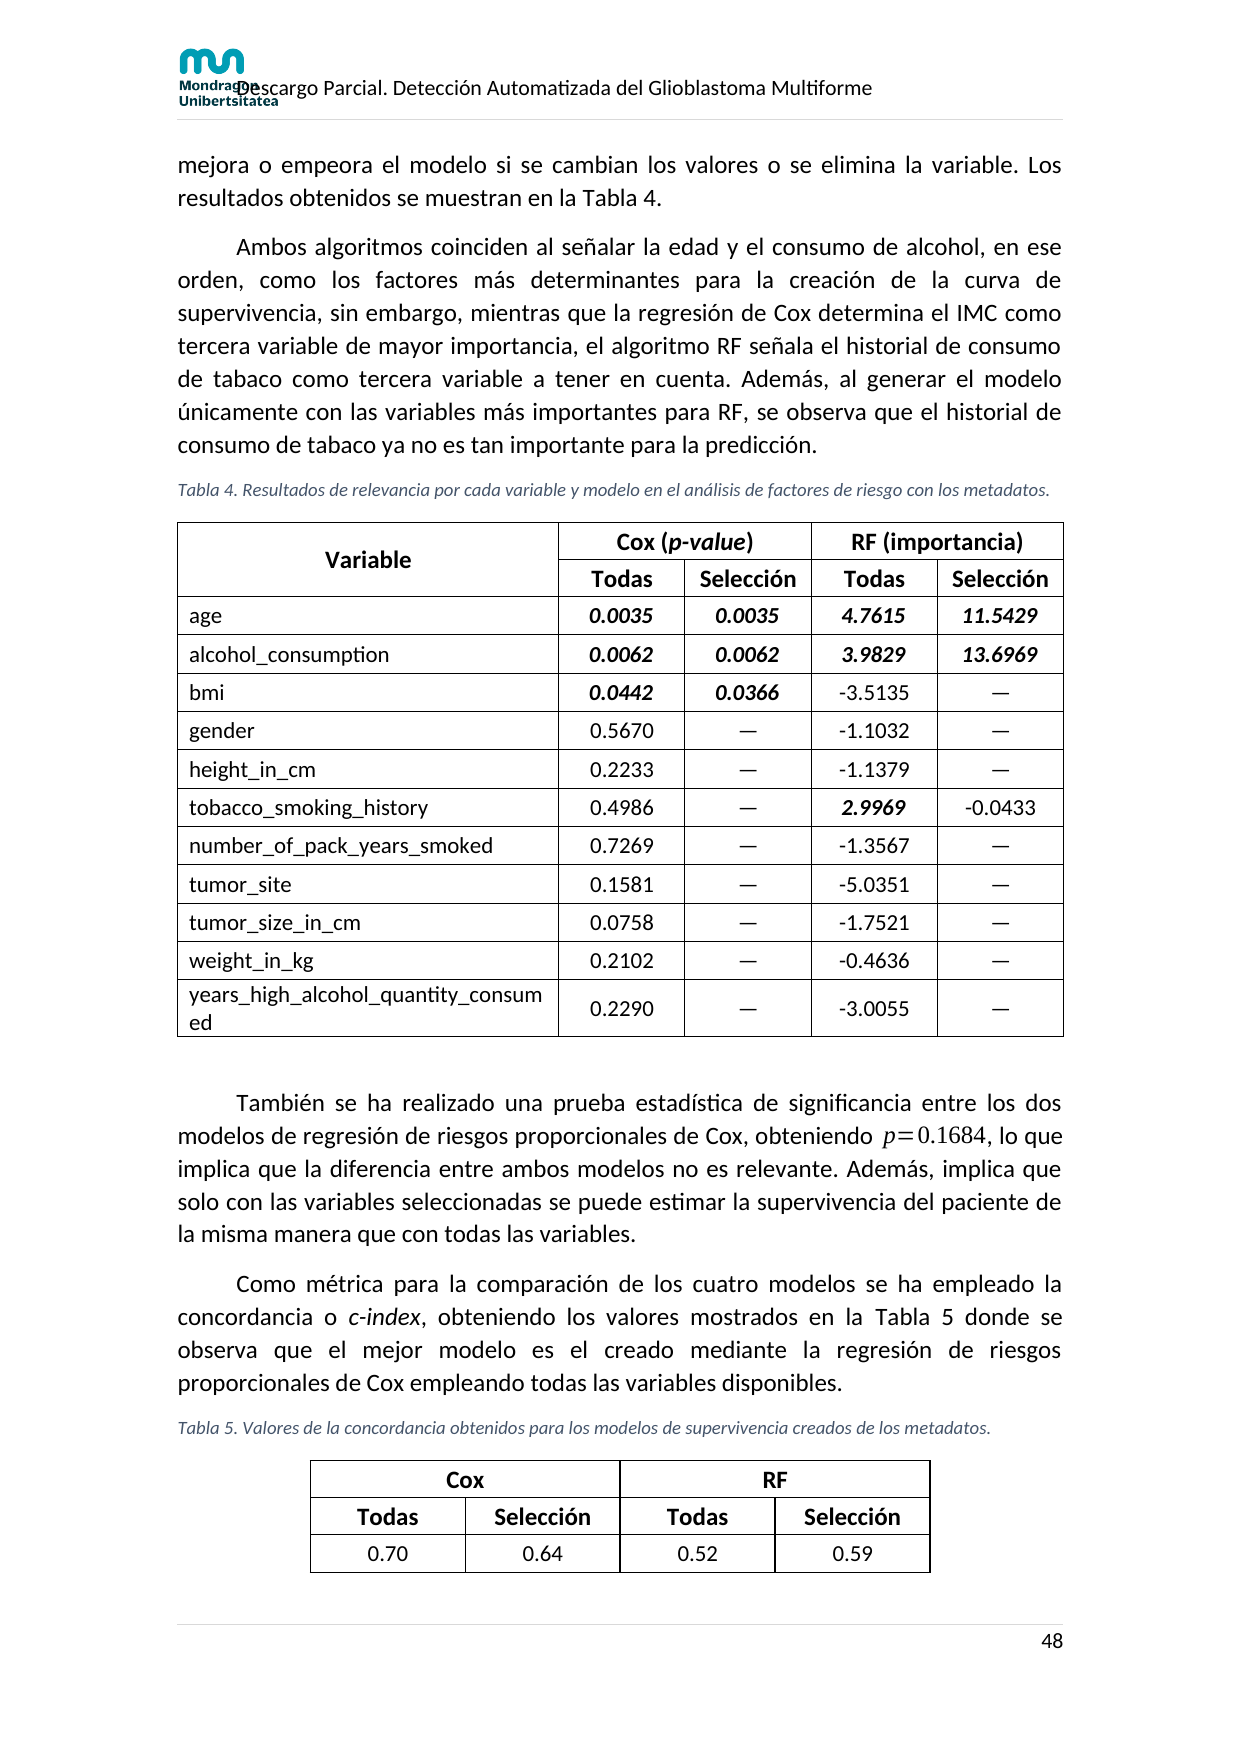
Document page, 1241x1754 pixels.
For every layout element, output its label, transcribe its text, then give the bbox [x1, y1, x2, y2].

table_cell 0.0758 [559, 904, 684, 941]
text Ambos algoritmos coinciden al señalar la edad y el consumo de alcohol, en ese orden, como los factores más determinantes para la creación de la curva de supervivencia, sin embargo, mientras que la regresión de Cox determina el IMC como tercera variable de mayor importancia, el algoritmo RF señala el historial de consumo de tabaco como tercera variable a tener en cuenta. Además, al generar el modelo únicamente con las variables más importantes para RF, se observa que el historial de consumo de tabaco ya no es tan importante para la predicción. [177, 231, 1063, 459]
table_cell 0.59 [776, 1535, 929, 1572]
table_cell 0.7269 [559, 827, 684, 864]
picture [154, 36, 291, 118]
table_cell -0.0433 [938, 789, 1063, 826]
table_header Variable [178, 523, 558, 596]
table_cell Todas [812, 560, 937, 596]
table_cell bmi [178, 674, 558, 711]
table_cell Selección [938, 560, 1063, 596]
table_cell 0.0062 [685, 635, 811, 672]
table_cell tumor_size_in_cm [178, 904, 558, 941]
table_cell 2.9969 [812, 789, 937, 826]
table_cell 0.70 [311, 1535, 465, 1572]
table_cell 0.0035 [559, 597, 684, 634]
table_cell — [685, 865, 811, 902]
table_cell 0.2290 [559, 980, 684, 1036]
text Como métrica para la comparación de los cuatro modelos se ha empleado la concordancia o c-index, obteniendo los valores mostrados en la Tabla 5 donde se observa que el mejor modelo es el creado mediante la regresión de riesgos proporcionales de Cox empleando todas las variables disponibles. [177, 1268, 1063, 1397]
table_header RF (importancia) [812, 523, 1063, 559]
table_cell -1.1379 [812, 750, 937, 787]
table_cell — [685, 942, 811, 979]
table_cell — [685, 980, 811, 1036]
table_cell 0.64 [466, 1535, 619, 1572]
table_cell tobacco_smoking_history [178, 789, 558, 826]
table_cell — [685, 789, 811, 826]
table_cell 0.2102 [559, 942, 684, 979]
table_cell 0.0062 [559, 635, 684, 672]
text También se ha realizado una prueba estadística de significancia entre los dos modelos de regresión de riesgos proporcionales de Cox, obteniendo , lo que implica que la diferencia entre ambos modelos no es relevante. Además, implica que solo con las variables seleccionadas se puede estimar la supervivencia del paciente de la misma manera que con todas las variables. [177, 1087, 1063, 1249]
table_header RF [621, 1461, 929, 1497]
table_cell Selección [466, 1498, 619, 1534]
table_cell -3.5135 [812, 674, 937, 711]
table_cell — [685, 750, 811, 787]
table_cell Todas [621, 1498, 774, 1534]
table_cell 0.1581 [559, 865, 684, 902]
table_cell -1.3567 [812, 827, 937, 864]
table_cell alcohol_consumption [178, 635, 558, 672]
table_header Cox (p-value) [559, 523, 811, 559]
table_cell weight_in_kg [178, 942, 558, 979]
table_cell 0.52 [621, 1535, 774, 1572]
table_cell -1.1032 [812, 712, 937, 749]
table_cell Todas [559, 560, 684, 596]
table_cell 0.5670 [559, 712, 684, 749]
table_cell Selección [685, 560, 811, 596]
table_cell — [938, 712, 1063, 749]
table_cell -3.0055 [812, 980, 937, 1036]
table_cell Selección [776, 1498, 929, 1534]
table_cell — [938, 865, 1063, 902]
table_cell 0.0035 [685, 597, 811, 634]
table_cell 3.9829 [812, 635, 937, 672]
table_cell — [938, 750, 1063, 787]
table_cell tumor_site [178, 865, 558, 902]
table_cell gender [178, 712, 558, 749]
table_cell 0.0366 [685, 674, 811, 711]
table_cell — [685, 827, 811, 864]
table_cell -0.4636 [812, 942, 937, 979]
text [177, 149, 1063, 212]
table_cell 0.2233 [559, 750, 684, 787]
table_cell 13.6969 [938, 635, 1063, 672]
table_cell -1.7521 [812, 904, 937, 941]
table_header Cox [311, 1461, 619, 1497]
table_cell — [938, 904, 1063, 941]
table_cell 4.7615 [812, 597, 937, 634]
table_cell age [178, 597, 558, 634]
text Tabla 5. Valores de la concordancia obtenidos para los modelos de supervivencia creados de los metadatos. [177, 1416, 1063, 1439]
text Tabla 4. Resultados de relevancia por cada variable y modelo en el análisis de factores de riesgo con los metadatos. [177, 478, 1063, 501]
table_cell — [685, 712, 811, 749]
table_cell — [685, 904, 811, 941]
table_cell years_high_alcohol_quantity_consumed [178, 980, 558, 1036]
table_cell height_in_cm [178, 750, 558, 787]
table_cell number_of_pack_years_smoked [178, 827, 558, 864]
table_cell -5.0351 [812, 865, 937, 902]
table_cell Todas [311, 1498, 465, 1534]
table_cell 11.5429 [938, 597, 1063, 634]
table_cell — [938, 942, 1063, 979]
table_cell — [938, 980, 1063, 1036]
table_cell 0.4986 [559, 789, 684, 826]
table_cell — [938, 674, 1063, 711]
table_cell 0.0442 [559, 674, 684, 711]
table_cell — [938, 827, 1063, 864]
